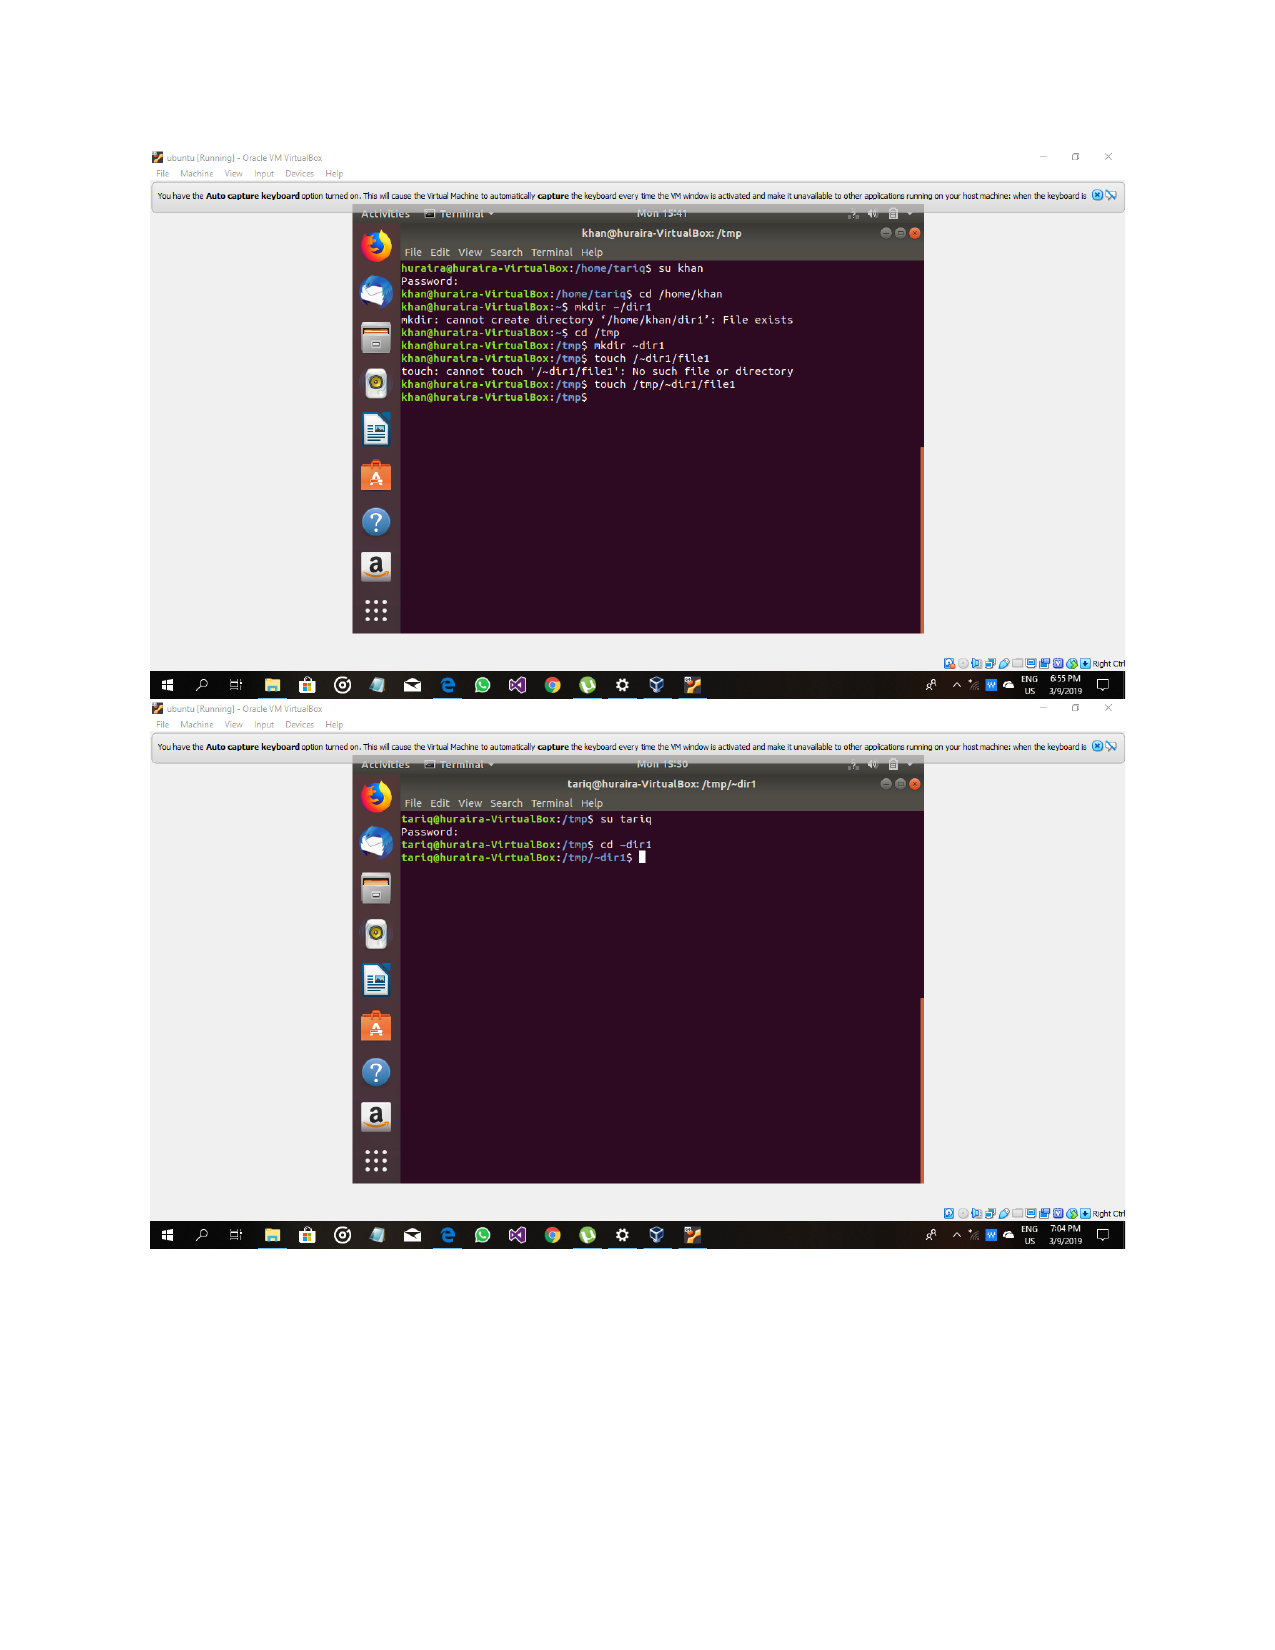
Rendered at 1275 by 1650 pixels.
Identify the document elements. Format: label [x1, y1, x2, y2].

picture [150, 700, 1125, 1249]
picture [150, 150, 1125, 699]
